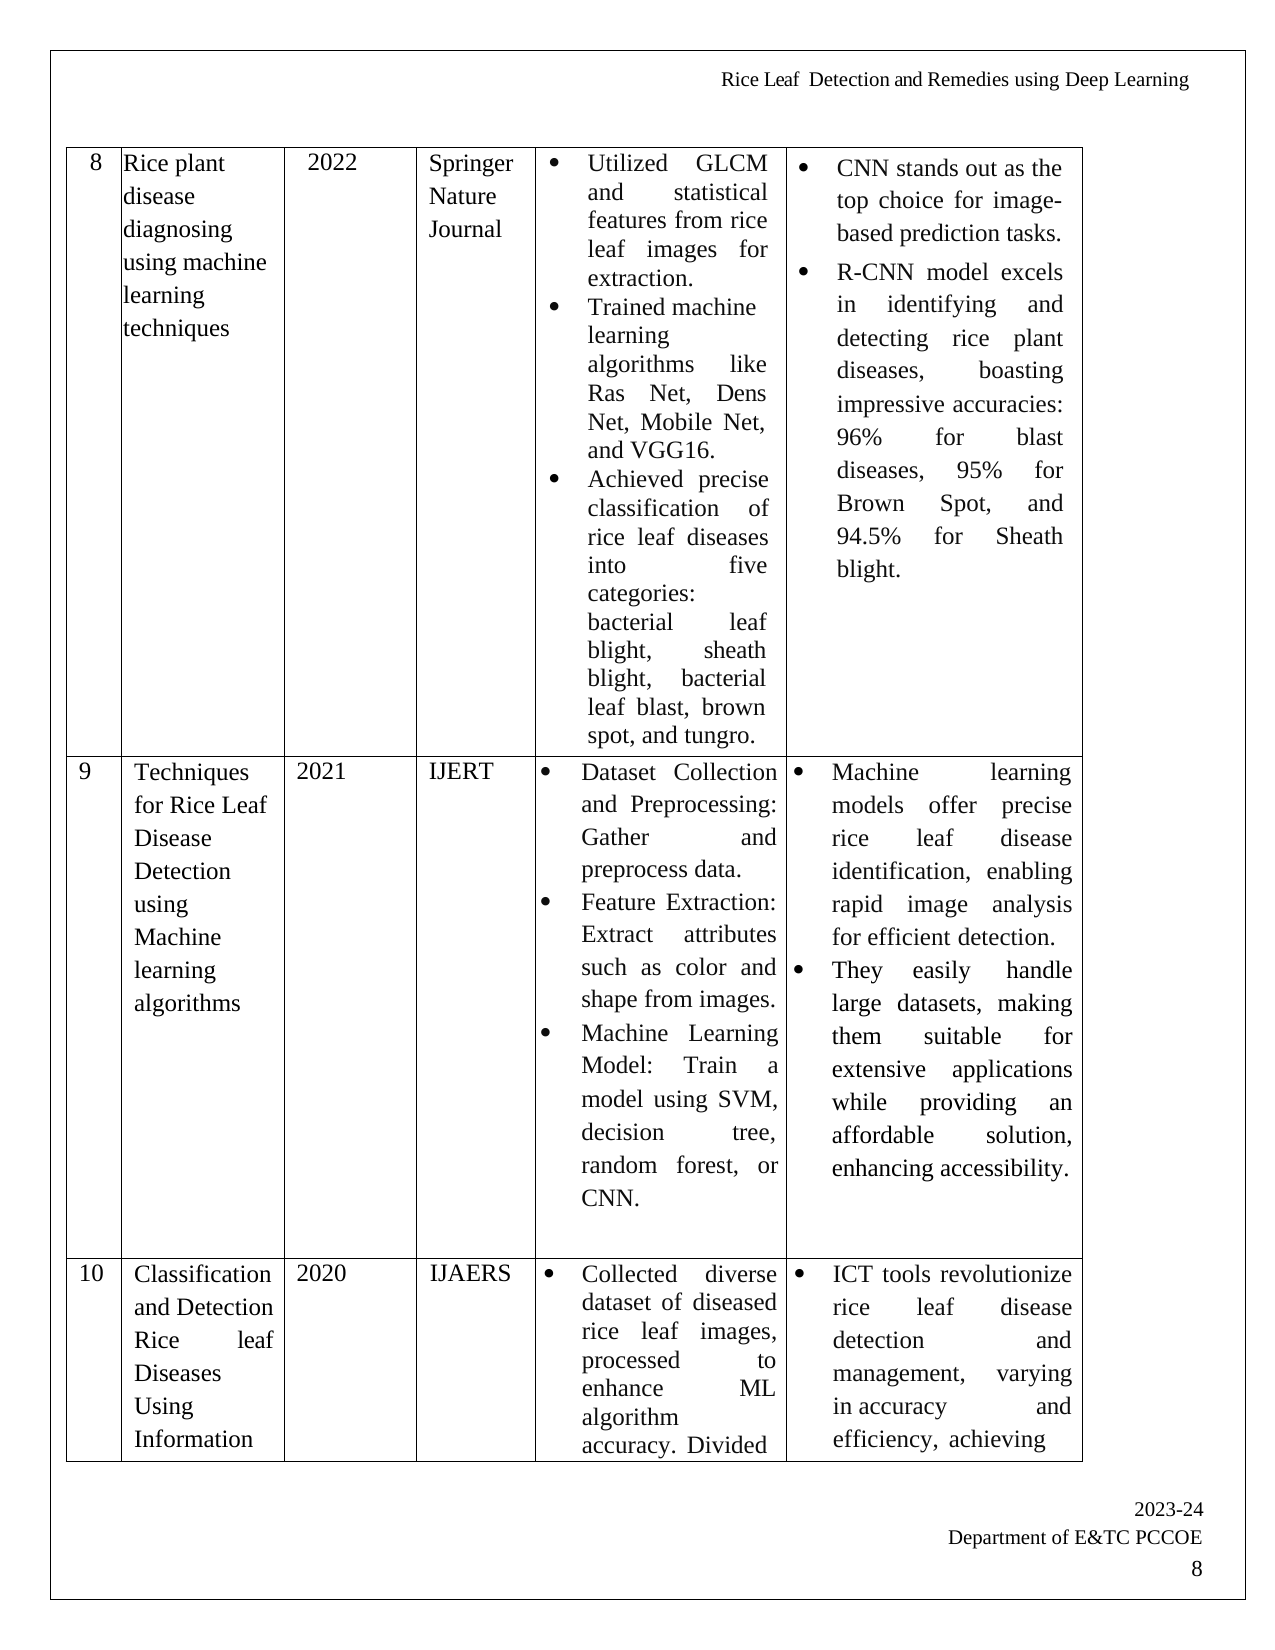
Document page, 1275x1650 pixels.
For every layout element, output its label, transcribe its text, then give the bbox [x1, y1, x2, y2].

table_cell ICT tools revolutionize rice leaf disease detection and management, varying in accuracy and efficiency, achieving [787, 1259, 1082, 1461]
table_cell IJERT [417, 757, 535, 1258]
table_cell 2020 [285, 1259, 416, 1461]
table_cell Collected diverse dataset of diseased rice leaf images, processed to enhance ML algorithm accuracy. Divided [536, 1259, 786, 1461]
table_cell Classification and Detection Rice leaf Diseases Using Information [122, 1259, 284, 1461]
table_cell IJAERS [417, 1259, 535, 1461]
table_cell Machine learning models offer precise rice leaf disease identification, enabling rapid image analysis for efficient detection. They easily handle large datasets, making them suitable for extensive applications while providing an affordable solution, enhancing accessibility. [787, 757, 1082, 1258]
table_header CNN stands out as the top choice for image- based prediction tasks. R-CNN model excels in identifying and detecting rice plant diseases, boasting impressive accuracies: 96% for blast diseases, 95% for Brown Spot, and 94.5% for Sheath blight. [787, 148, 1082, 756]
table_cell Techniques for Rice Leaf Disease Detection using Machine learning algorithms [122, 757, 284, 1258]
table_header 2022 [285, 148, 416, 756]
table_header Rice plant disease diagnosing using machine learning techniques [122, 148, 284, 756]
table_header Springer Nature Journal [417, 148, 535, 756]
table_cell 2021 [285, 757, 416, 1258]
table_cell 10 [67, 1259, 121, 1461]
table_cell Dataset Collection and Preprocessing: Gather and preprocess data. Feature Extraction: Extract attributes such as color and shape from images. Machine Learning Model: Train a model using SVM, decision tree, random forest, or CNN. [536, 757, 786, 1258]
table_cell 9 [67, 757, 121, 1258]
table_header 8 [67, 148, 121, 756]
table_header Utilized GLCM and statistical features from rice leaf images for extraction. Trained machine learning algorithms like Ras Net, Dens Net, Mobile Net, and VGG16. Achieved precise classification of rice leaf diseases into five categories: bacterial leaf blight, sheath blight, bacterial leaf blast, brown spot, and tungro. [536, 148, 786, 756]
